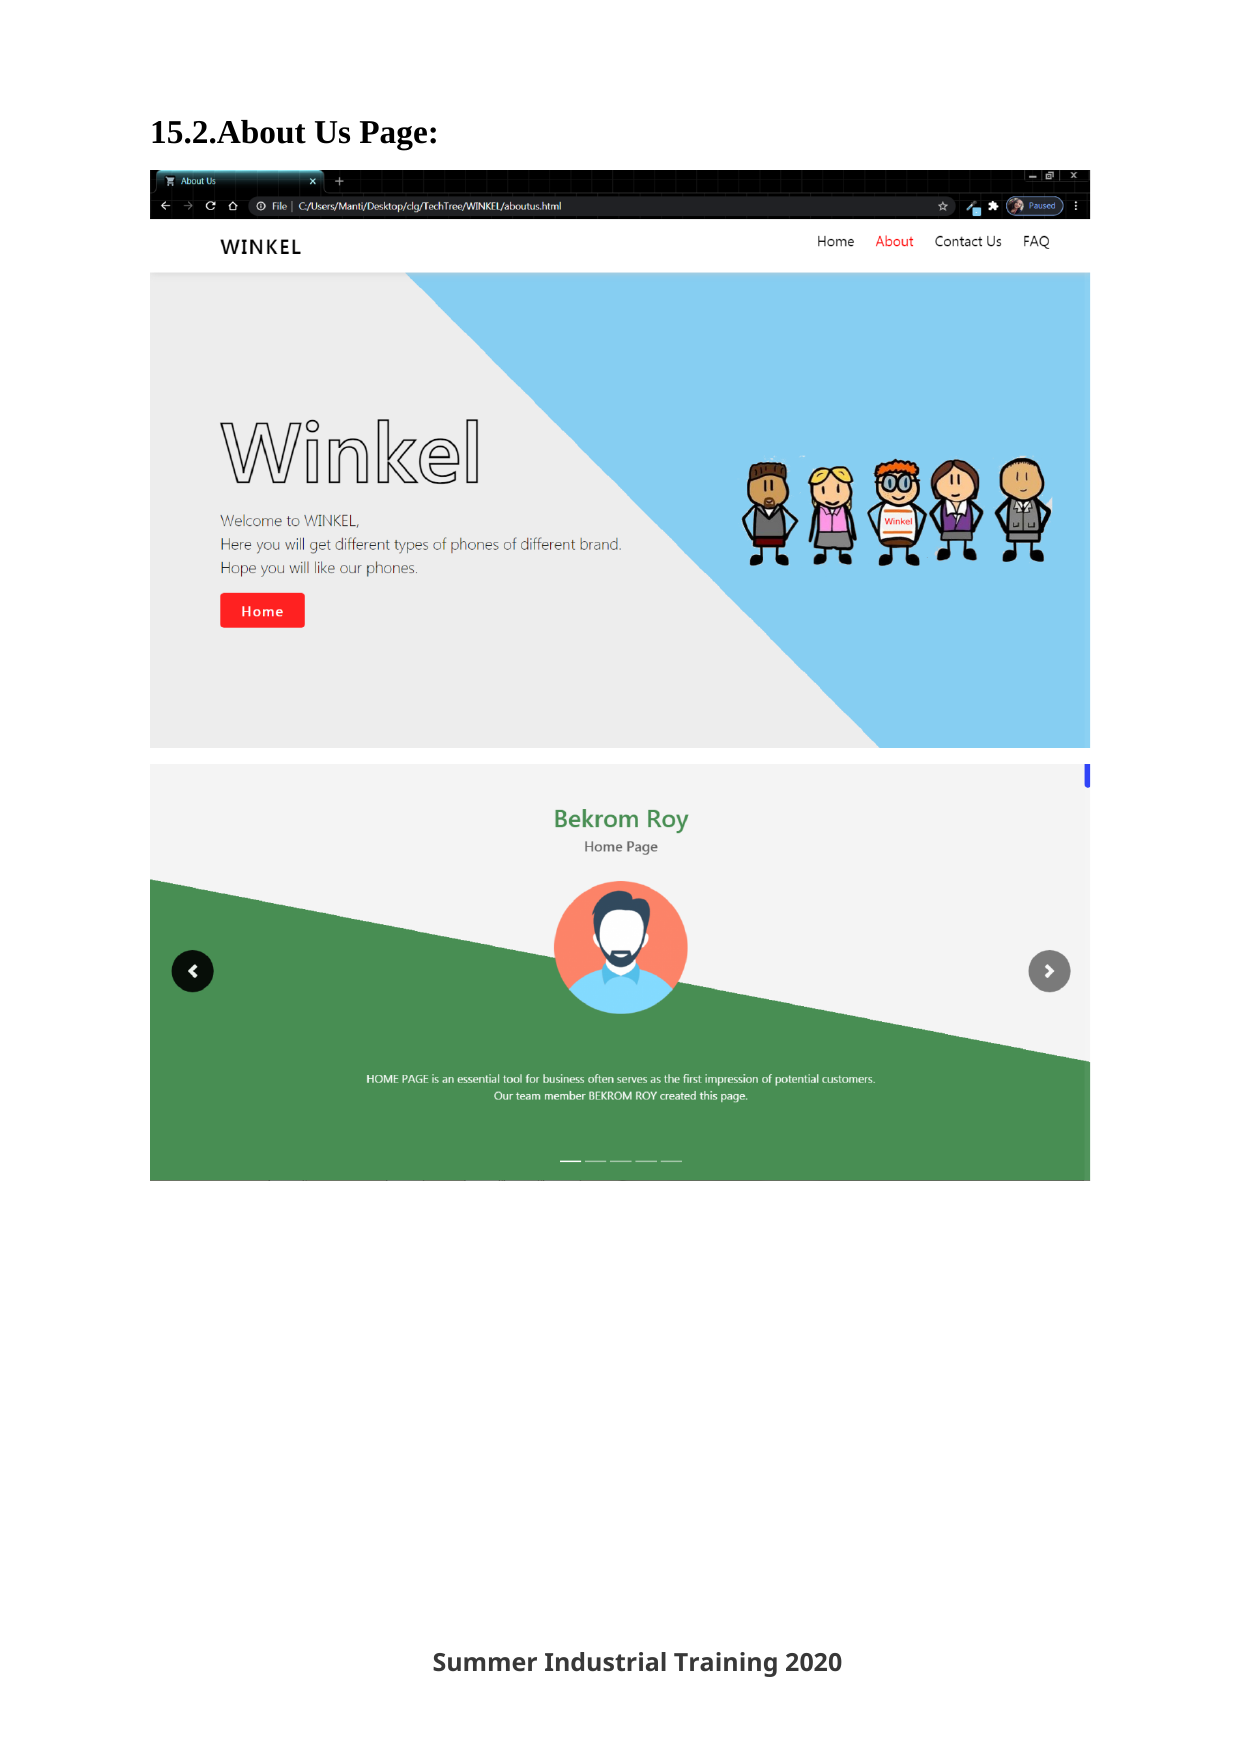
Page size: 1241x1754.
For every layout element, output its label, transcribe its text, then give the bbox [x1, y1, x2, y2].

picture [150, 764, 1091, 1181]
text 15.2.About Us Page: [150, 112, 1090, 151]
picture [150, 170, 1091, 748]
